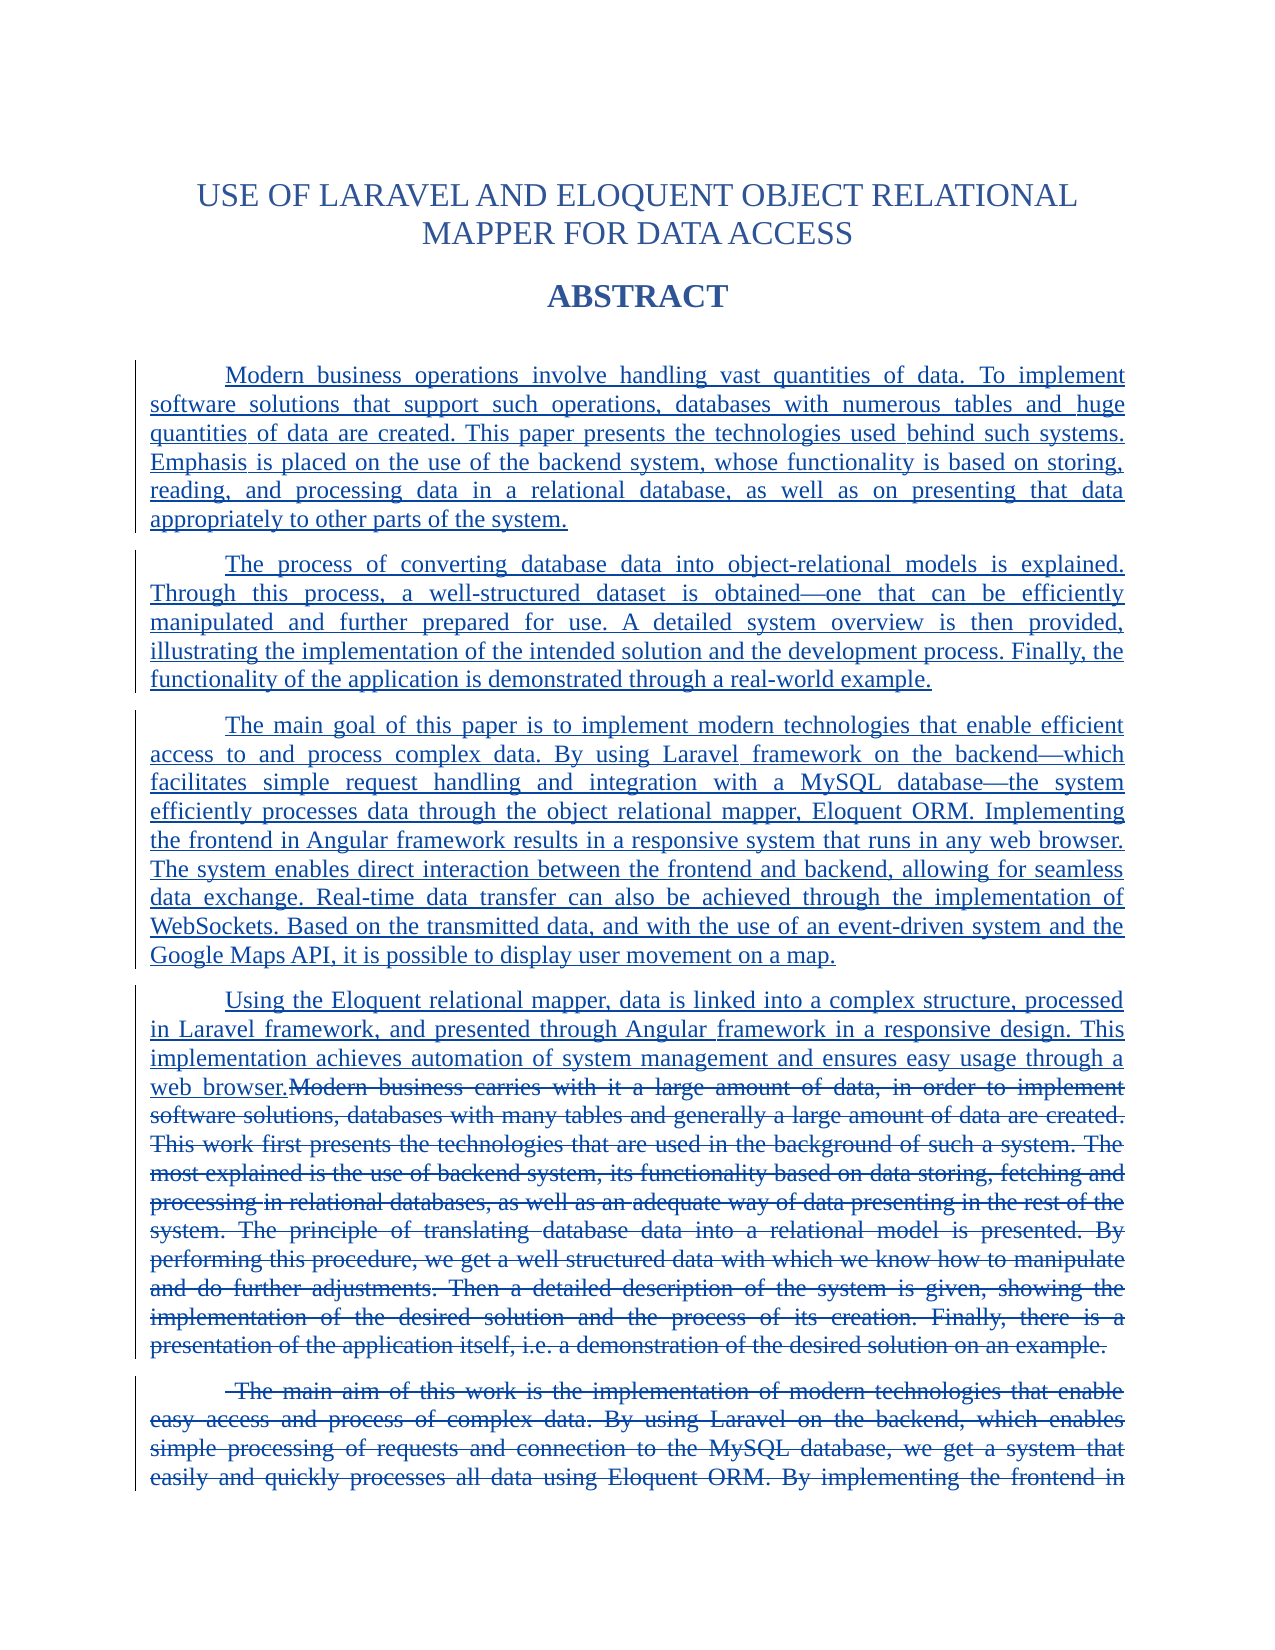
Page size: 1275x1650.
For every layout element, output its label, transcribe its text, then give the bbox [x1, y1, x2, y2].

subtitle ABSTRACT [150, 277, 1125, 315]
subtitle USE OF LARAVEL AND ELOQUENT OBJECT RELATIONAL MAPPER FOR DATA ACCESS [150, 175, 1125, 252]
